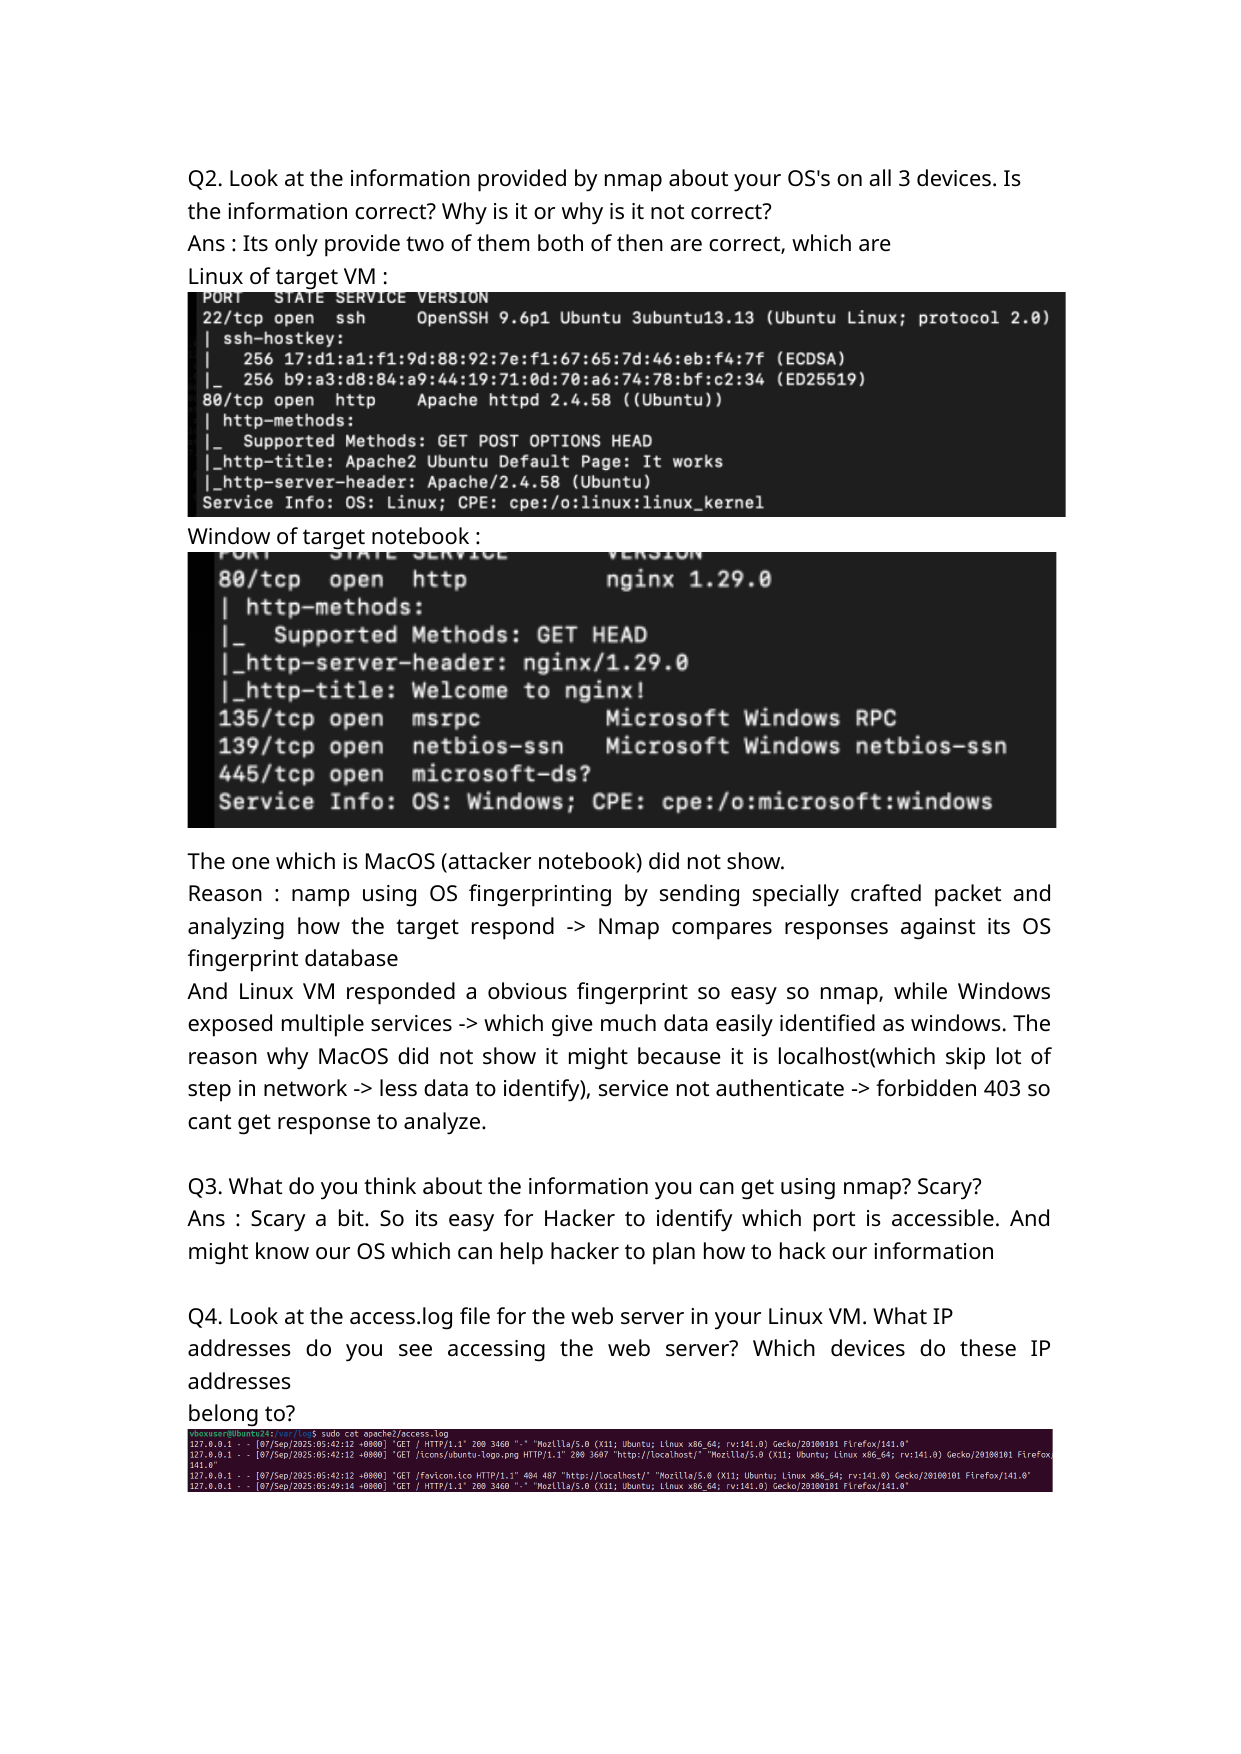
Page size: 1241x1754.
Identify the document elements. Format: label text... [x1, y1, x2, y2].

text And Linux VM responded a obvious fingerprint so easy so nmap, while Windows exposed multiple services -> which give much data easily identified as windows. The reason why MacOS did not show it might because it is localhost(which skip lot of step in network -> less data to identify), service not authenticate -> forbidden 403 so cant get response to analyze. [187, 974, 1053, 1137]
picture [187, 1429, 1053, 1492]
text Window of target notebook : [187, 519, 1053, 552]
text Q2. Look at the information provided by nmap about your OS's on all 3 devices. Is [187, 162, 1053, 194]
text belong to? [187, 1397, 1053, 1429]
text Q4. Look at the access.log file for the web server in your Linux VM. What IP [187, 1299, 1053, 1332]
picture [187, 552, 1057, 828]
text the information correct? Why is it or why is it not correct? [187, 194, 1053, 227]
text The one which is MacOS (attacker notebook) did not show. [187, 844, 1053, 877]
text addresses do you see accessing the web server? Which devices do these IP addresses [187, 1332, 1053, 1397]
text Q3. What do you think about the information you can get using nmap? Scary? [187, 1169, 1053, 1202]
text Ans : Its only provide two of them both of then are correct, which are [187, 227, 1053, 259]
picture [187, 292, 1066, 517]
text Ans : Scary a bit. So its easy for Hacker to identify which port is accessible. And might know our OS which can help hacker to plan how to hack our information [187, 1202, 1053, 1267]
text Reason : namp using OS fingerprinting by sending specially crafted packet and analyzing how the target respond -> Nmap compares responses against its OS fingerprint database [187, 877, 1053, 974]
text Linux of target VM : [187, 259, 1053, 292]
